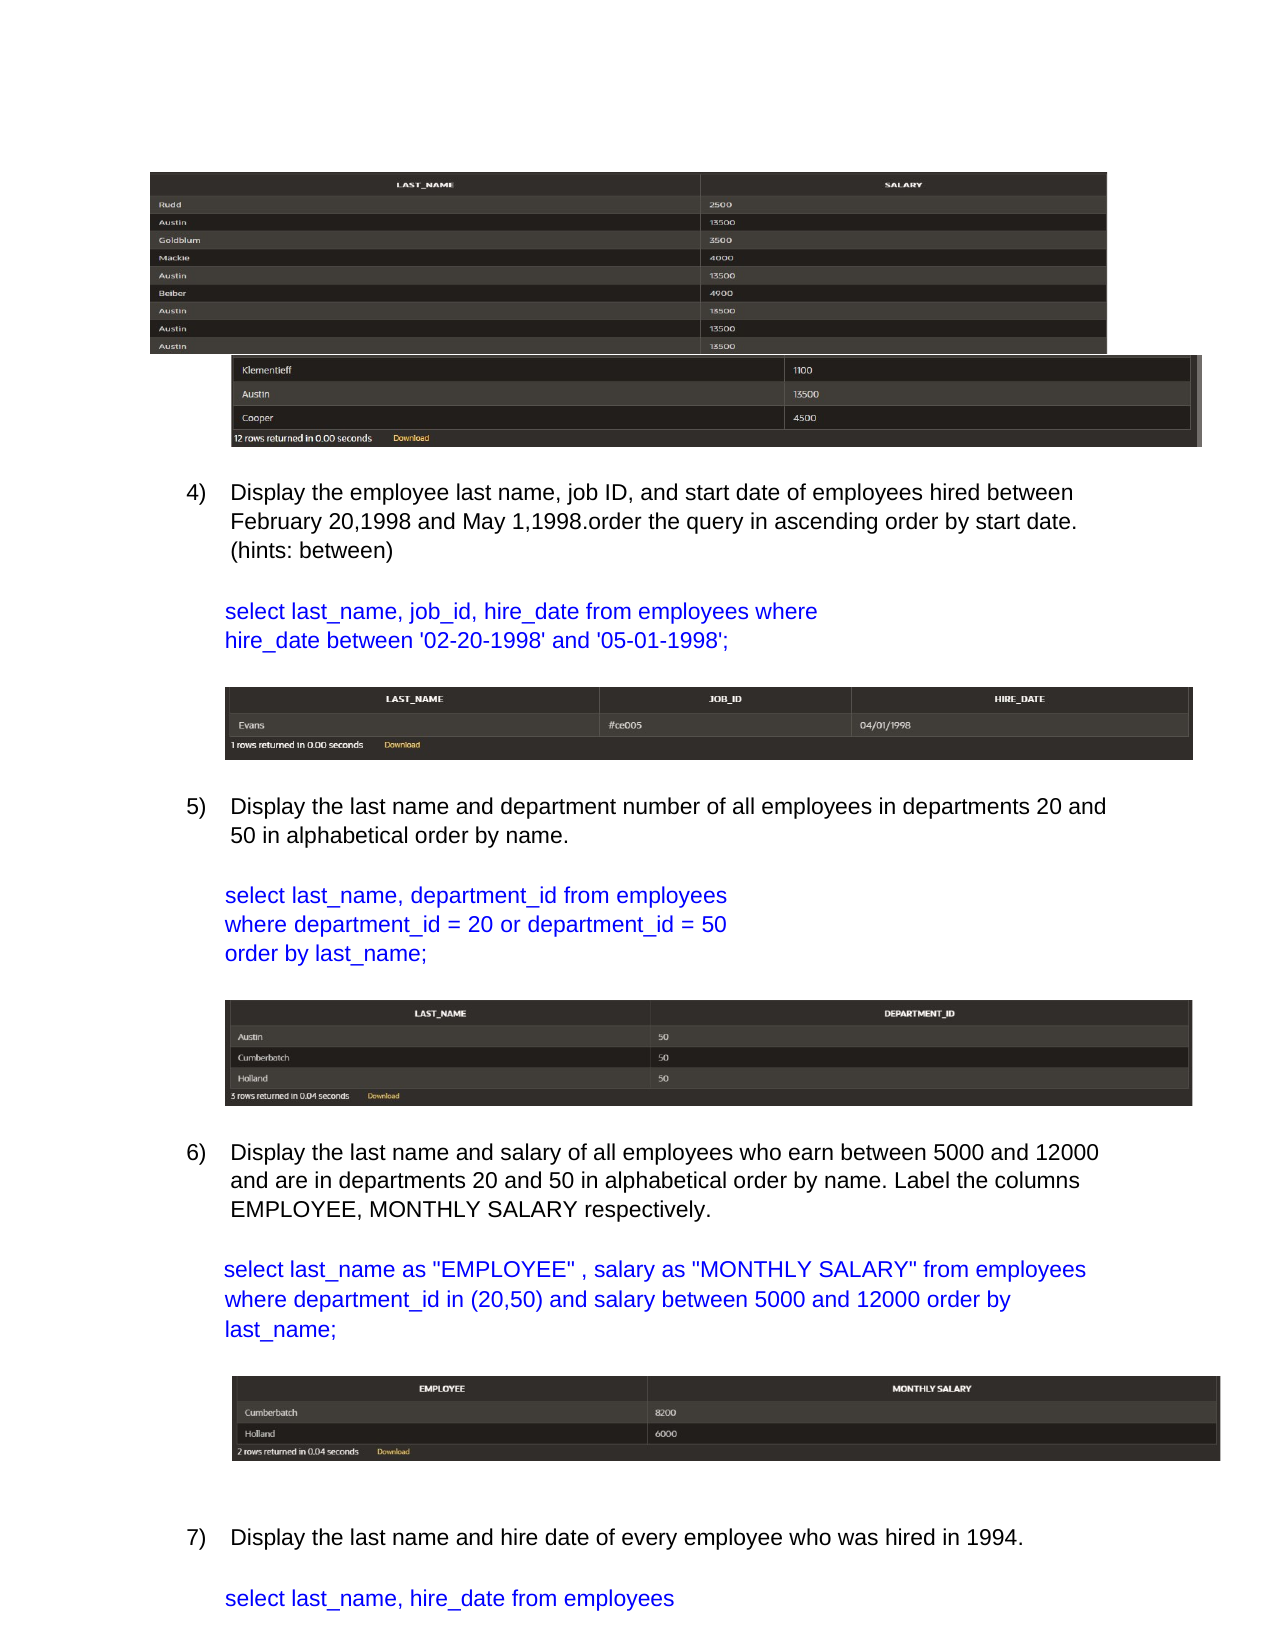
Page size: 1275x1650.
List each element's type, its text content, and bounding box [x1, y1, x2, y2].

picture [225, 1000, 1193, 1106]
picture [232, 1376, 1221, 1461]
picture [150, 172, 1108, 354]
list Display the employee last name, job ID, and start date of employees hired between February 20,1998 and May 1,1998.order the query in ascending order by start date.(hints: between) [186, 479, 1129, 563]
picture [231, 355, 1202, 447]
picture [225, 687, 1193, 760]
list Display the last name and hire date of every employee who was hired in 1994. [186, 1524, 1129, 1551]
text select last_name as "EMPLOYEE" , salary as "MONTHLY SALARY" from employees where department_id in (20,50) and salary between 5000 and 12000 order by last_name; [223, 1256, 1089, 1342]
text select last_name, hire_date from employees [224, 1585, 1139, 1611]
list Display the last name and department number of all employees in departments 20 and 50 in alphabetical order by name. [186, 793, 1129, 848]
text select last_name, department_id from employees where department_id = 20 or department_id = 50 order by last_name; [224, 882, 727, 966]
text select last_name, job_id, hire_date from employees where hire_date between '02-20-1998' and '05-01-1998'; [224, 598, 818, 654]
list Display the last name and salary of all employees who earn between 5000 and 12000 and are in departments 20 and 50 in alphabetical order by name. Label the columns EMPLOYEE, MONTHLY SALARY respectively. [186, 1138, 1129, 1223]
